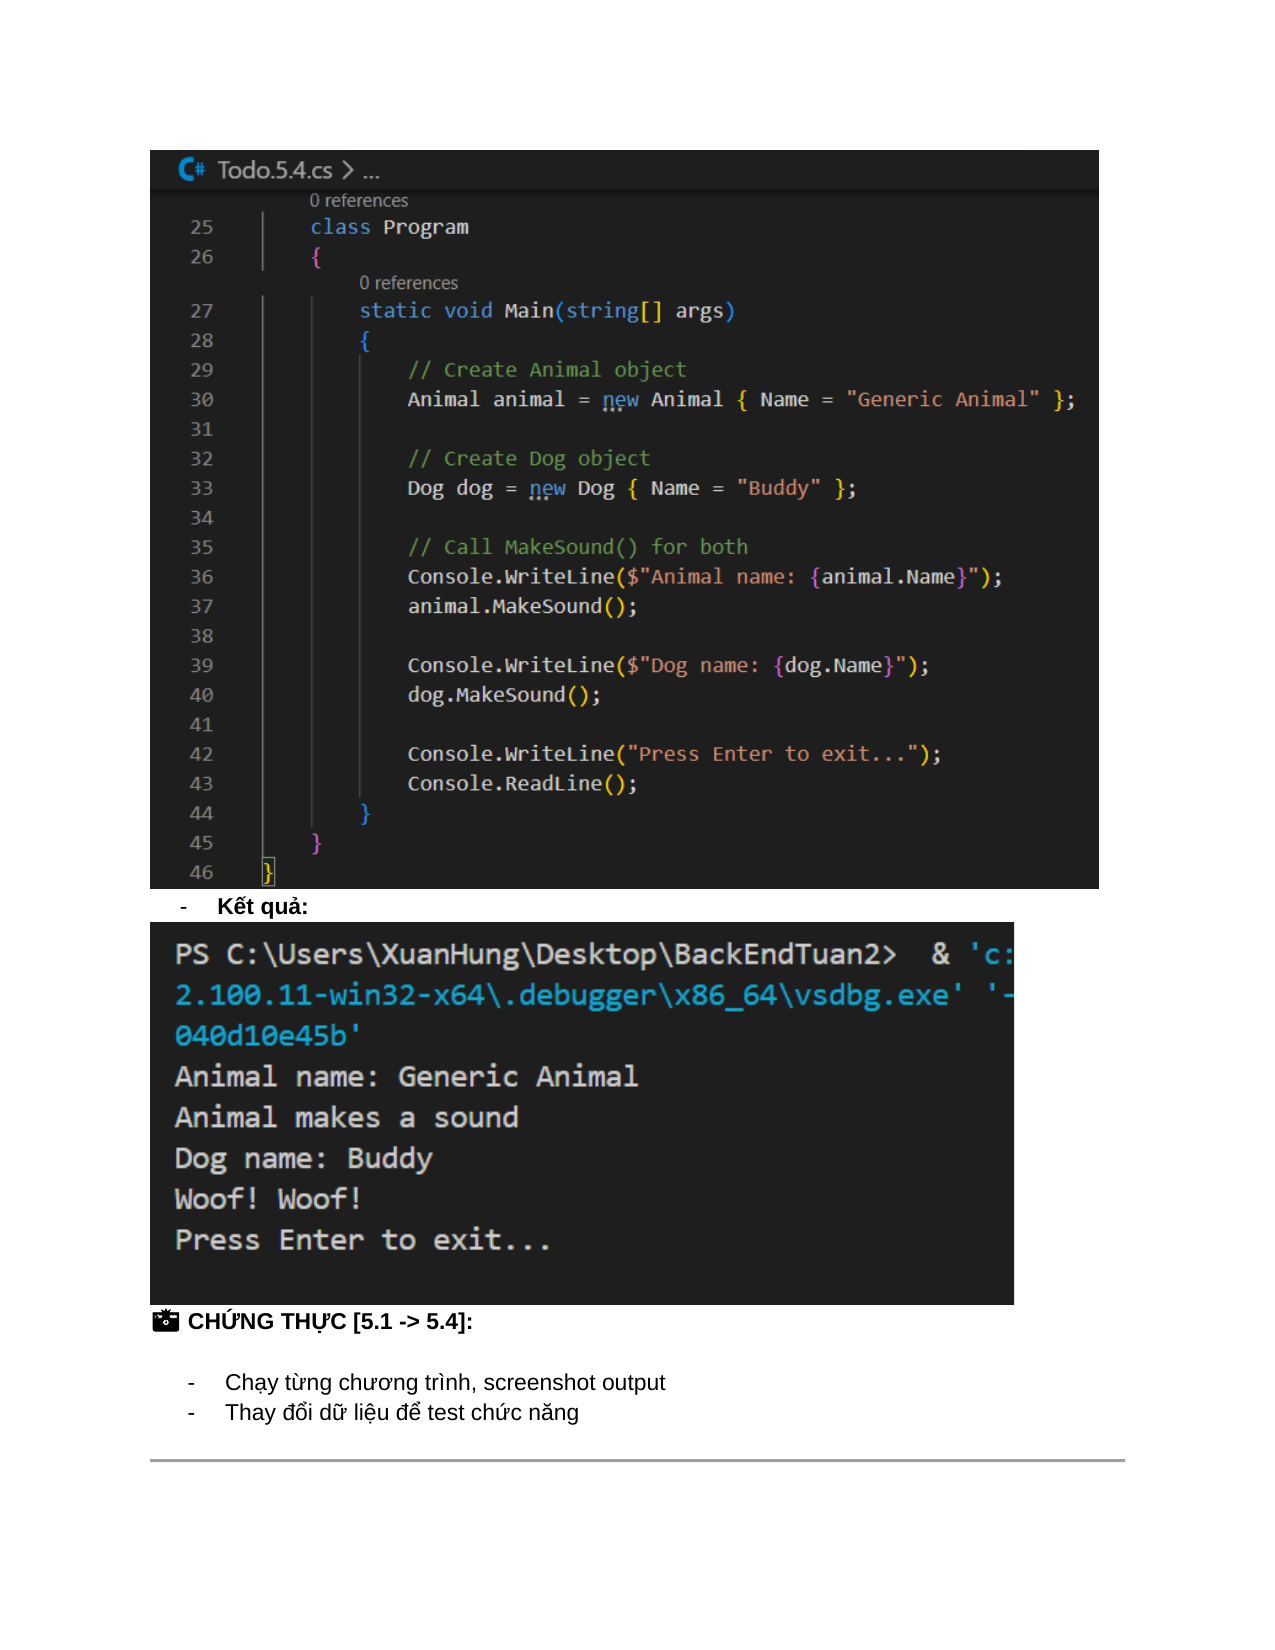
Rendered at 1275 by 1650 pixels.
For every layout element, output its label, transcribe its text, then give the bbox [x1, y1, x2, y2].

list Thay đổi dữ liệu để test chức năng [187, 1399, 1125, 1425]
list Chạy từng chương trình, screenshot output [187, 1368, 1125, 1395]
text 📸 CHỨNG THỰC [5.1 -> 5.4]: [150, 1308, 1125, 1334]
list Kết quả: [179, 893, 1125, 919]
picture [150, 150, 1099, 889]
picture [150, 922, 1015, 1305]
